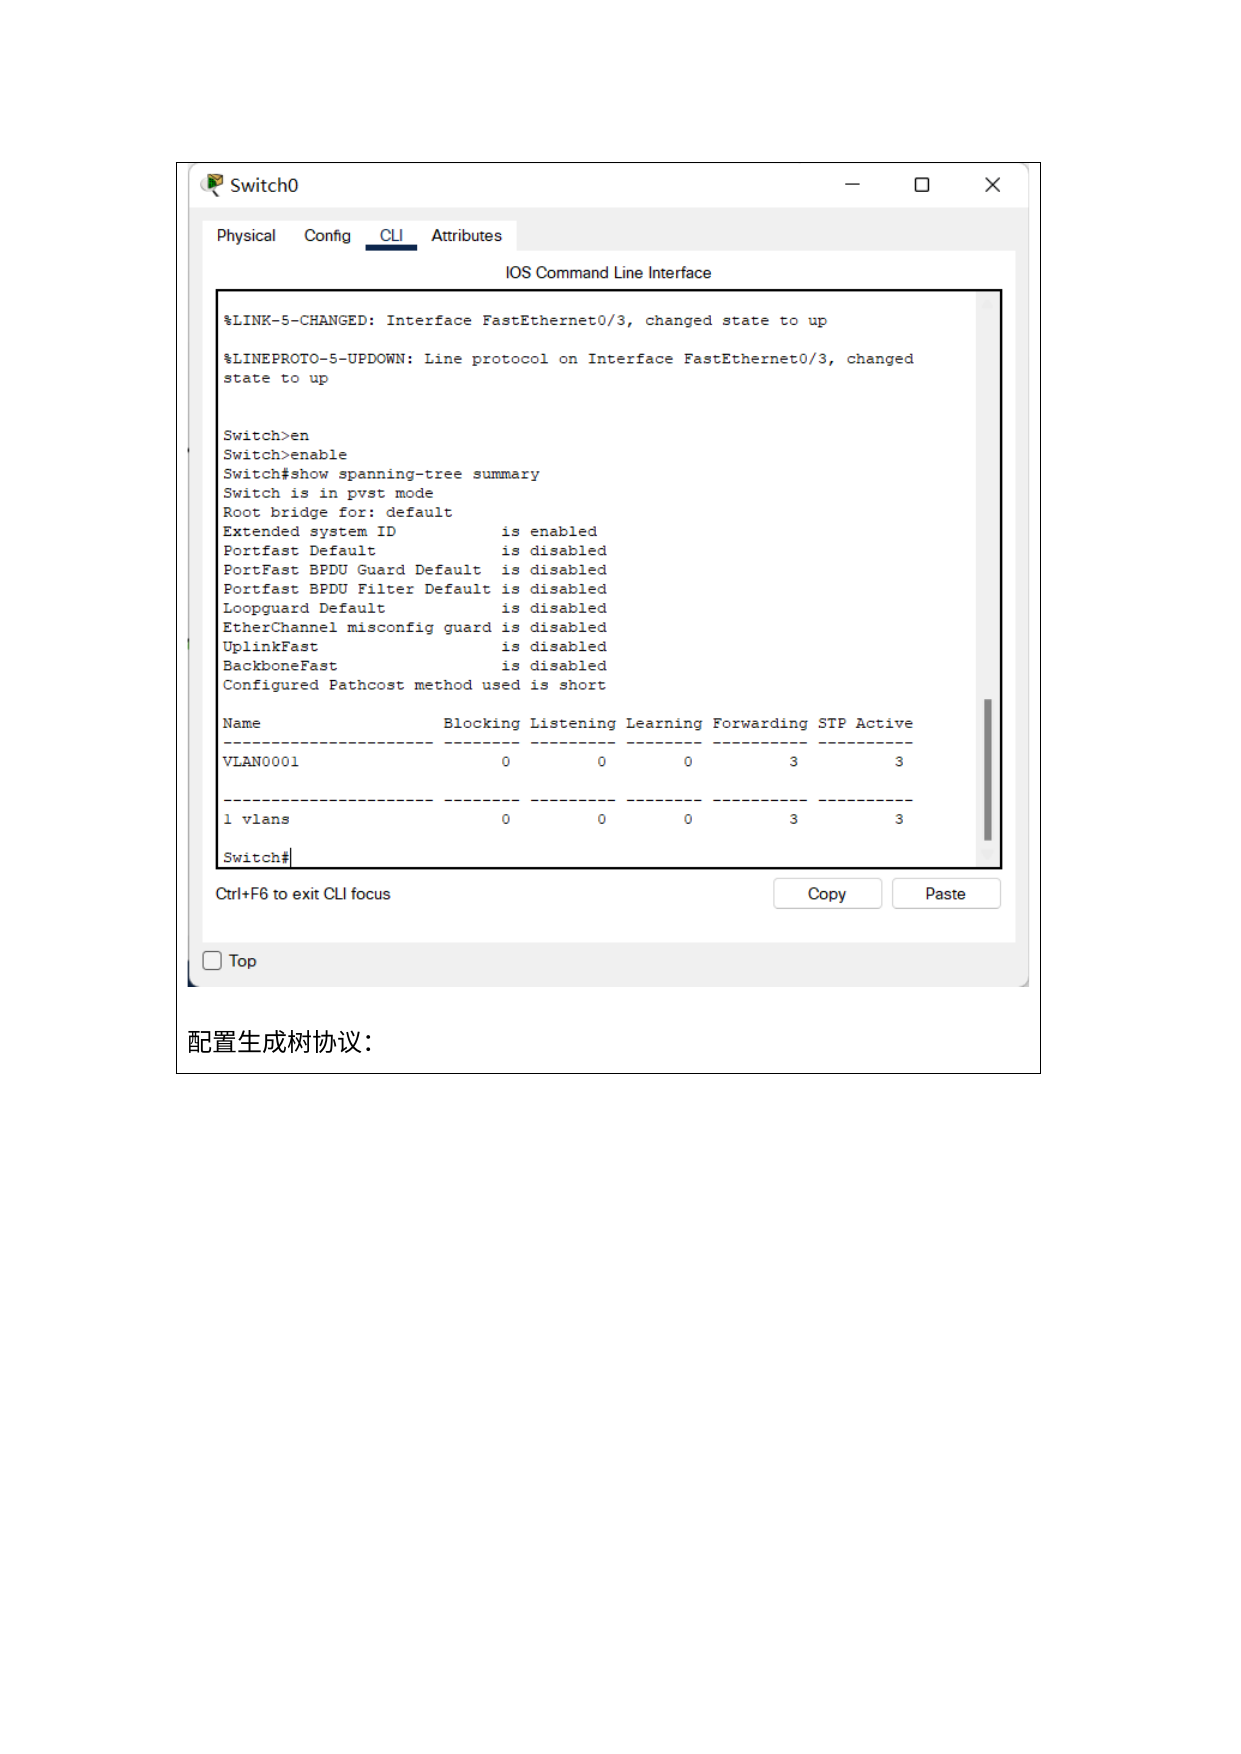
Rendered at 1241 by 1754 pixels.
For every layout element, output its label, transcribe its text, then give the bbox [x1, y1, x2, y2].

picture [187, 163, 1030, 987]
table_cell 实验过程及步骤（可另附页，使用网络拓扑图等辅助说明）： 搭建网络：交换机在配置之前不应连线，否则形成广播风暴，无法ping通： 配置PC机：可在config配置，也可在Desktop -> IP Configuration中直接配置： PC0： PC1： 配置交换机（以switch0为例）查看生成树协议配置信息： 配置生成树协议： 第二台交换机同理。 连通交换机，注意23对23、24对24，这里24链路不通，这就是生成树协议的作用： PC0去ping PC1： 结果符合预期。 在SW1上查看spanning-tree状态： 在switch1上查看生成树详细信息： 而switch0： 此时23连通。24阻塞，人为关闭23端口，检测24端口是否起作用： 依旧连通，而此时24成为新的根端口： 配置网络中的根交换机： Switch0成为新的根交换机，而switch1： 更改switch1优先级，使其再次成为根交换机： 此时在非根交换机switch0上23端口为根端口，修改优先级来影响根端口的选举： [177, 163, 1040, 1073]
